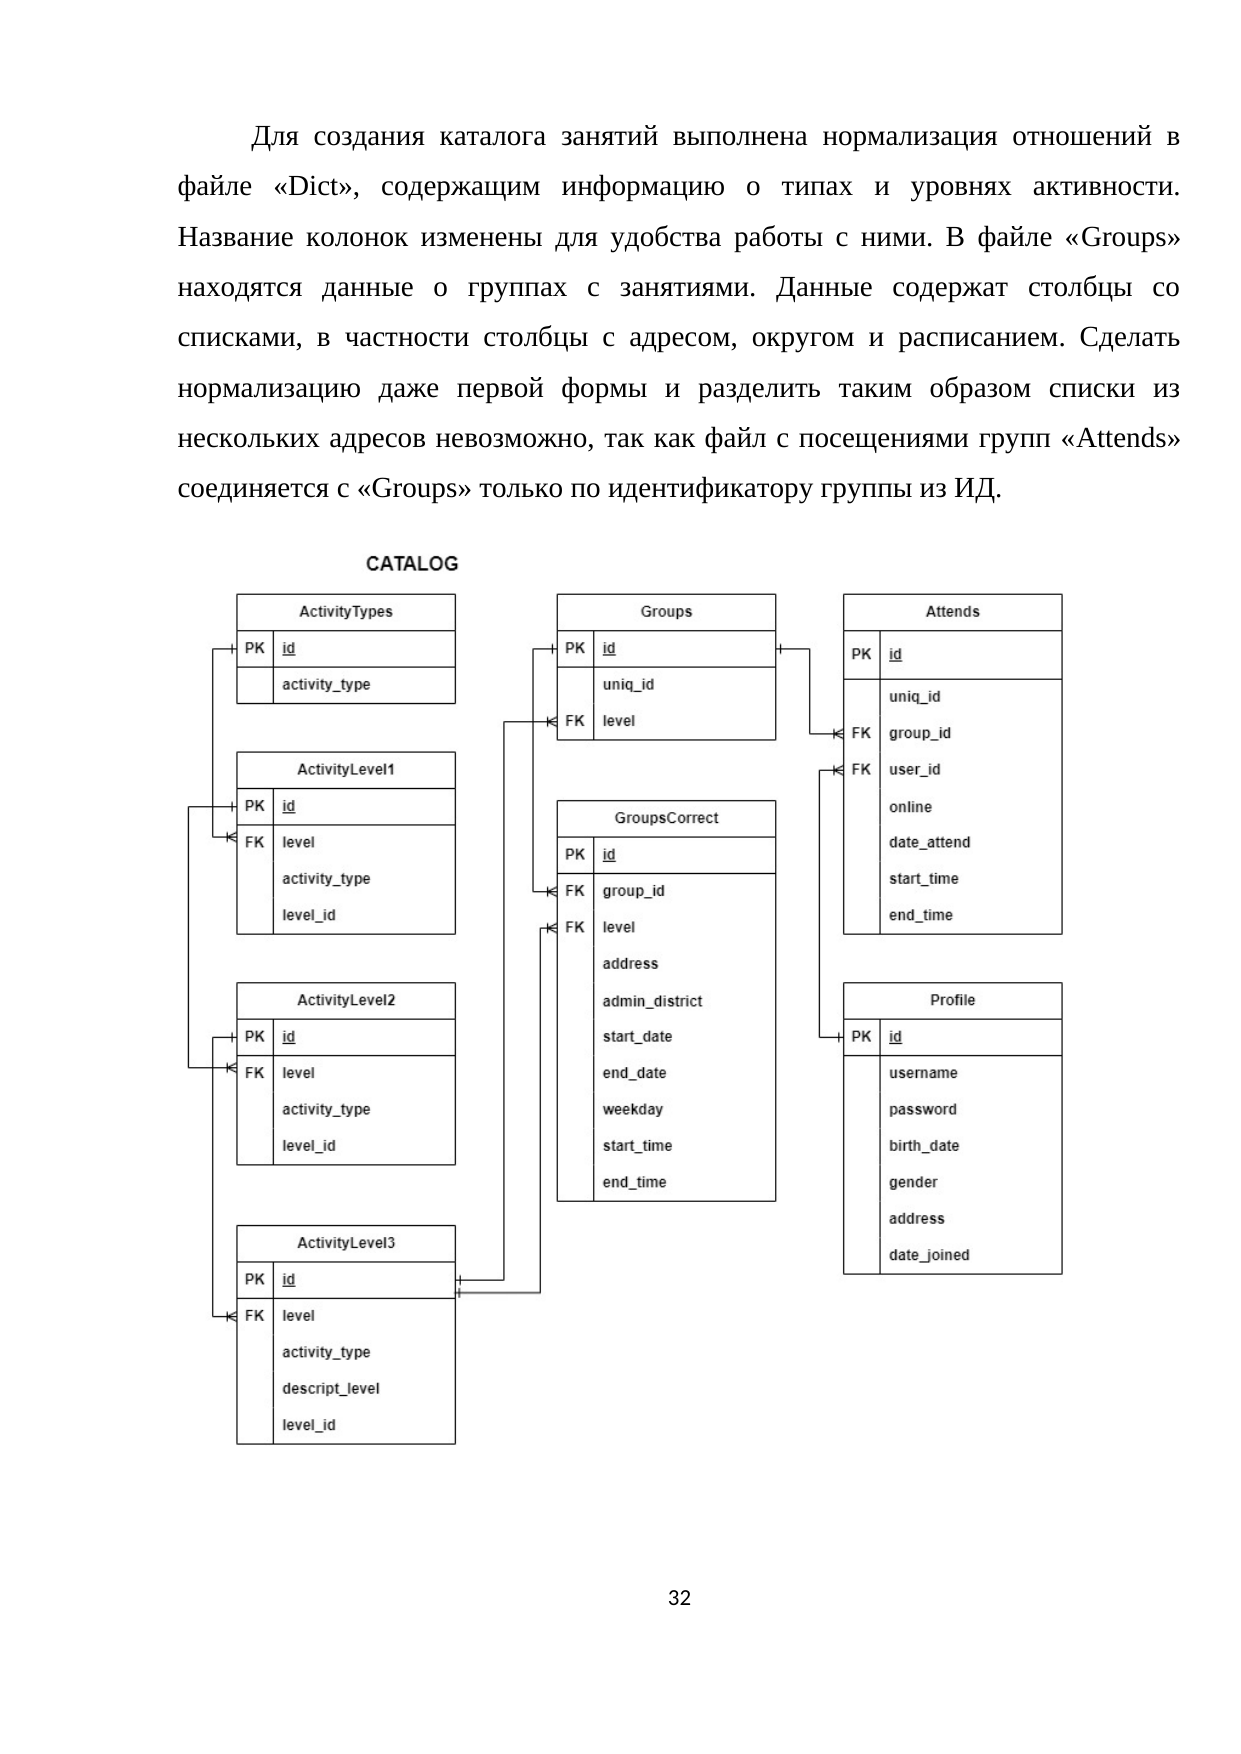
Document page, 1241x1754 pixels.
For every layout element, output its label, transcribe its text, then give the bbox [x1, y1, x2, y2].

text Для создания каталога занятий выполнена нормализация отношений в файле «Dict», содержащим информацию о типах и уровнях активности. Название колонок изменены для удобства работы с ними. В файле «Groups» находятся данные о группах с занятиями. Данные содержат столбцы со списками, в частности столбцы с адресом, округом и расписанием. Сделать нормализацию даже первой формы и разделить таким образом списки из нескольких адресов невозможно, так как файл с посещениями групп «Attends» соединяется с «Groups» только по идентификатору группы из ИД. [177, 118, 1181, 504]
picture [177, 544, 1064, 1446]
